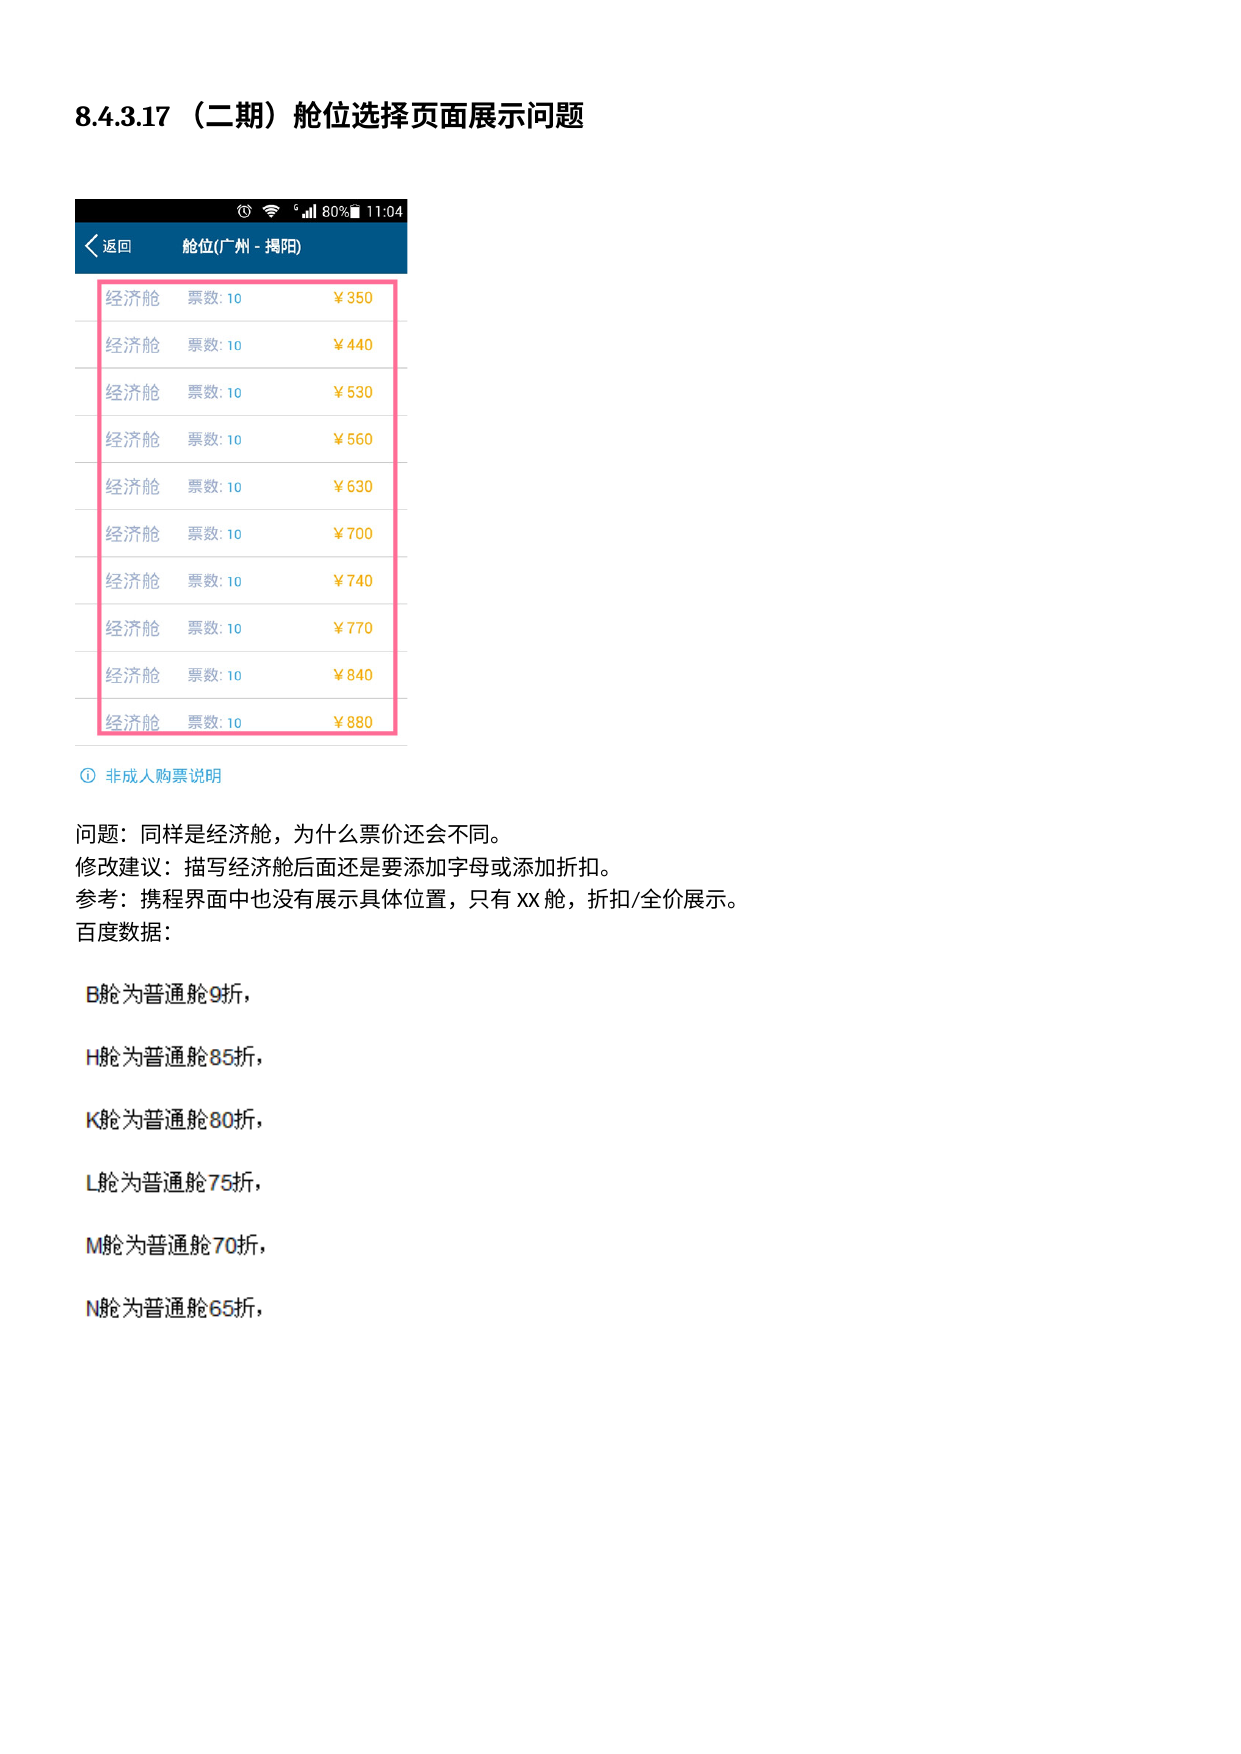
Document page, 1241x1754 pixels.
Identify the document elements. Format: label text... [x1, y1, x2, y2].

picture [75, 199, 408, 791]
picture [75, 947, 302, 1340]
subtitle 8.4.3.17 （二期）舱位选择页面展示问题 [75, 81, 1165, 146]
text 百度数据： [75, 914, 1165, 947]
text 问题：同样是经济舱，为什么票价还会不同。 [75, 817, 1165, 849]
text 参考：携程界面中也没有展示具体位置，只有XX舱，折扣/全价展示。 [75, 882, 1165, 914]
text 修改建议：描写经济舱后面还是要添加字母或添加折扣。 [75, 849, 1165, 882]
